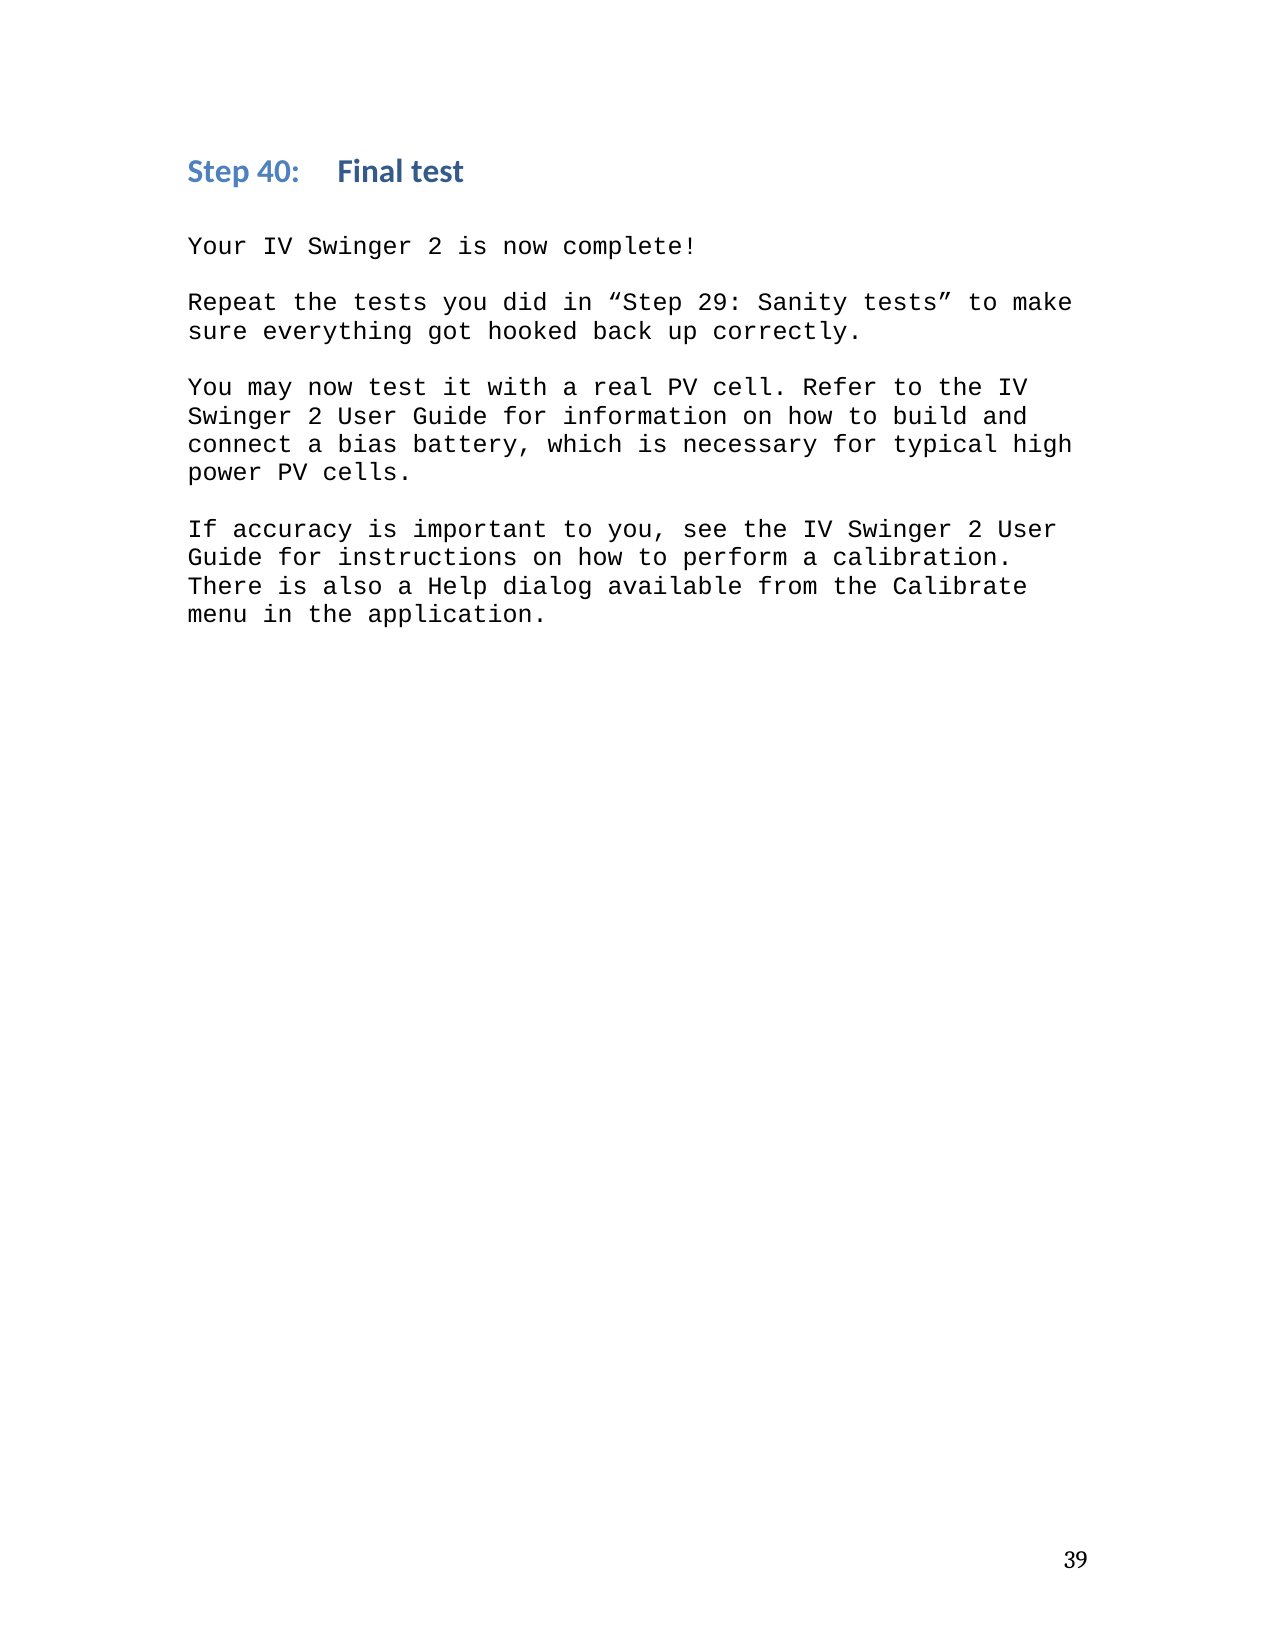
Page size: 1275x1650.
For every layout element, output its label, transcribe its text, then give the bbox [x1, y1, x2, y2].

subtitle Final test [187, 150, 1087, 233]
text Your IV Swinger 2 is now complete! [187, 233, 1087, 262]
text Repeat the tests you did in “Step 29: Sanity tests” to make sure everything got hooked back up correctly. [187, 290, 1087, 347]
text You may now test it with a real PV cell. Refer to the IV Swinger 2 User Guide for information on how to build and connect a bias battery, which is necessary for typical high power PV cells. [187, 375, 1087, 488]
text If accuracy is important to you, see the IV Swinger 2 User Guide for instructions on how to perform a calibration. There is also a Help dialog available from the Calibrate menu in the application. [187, 517, 1087, 630]
